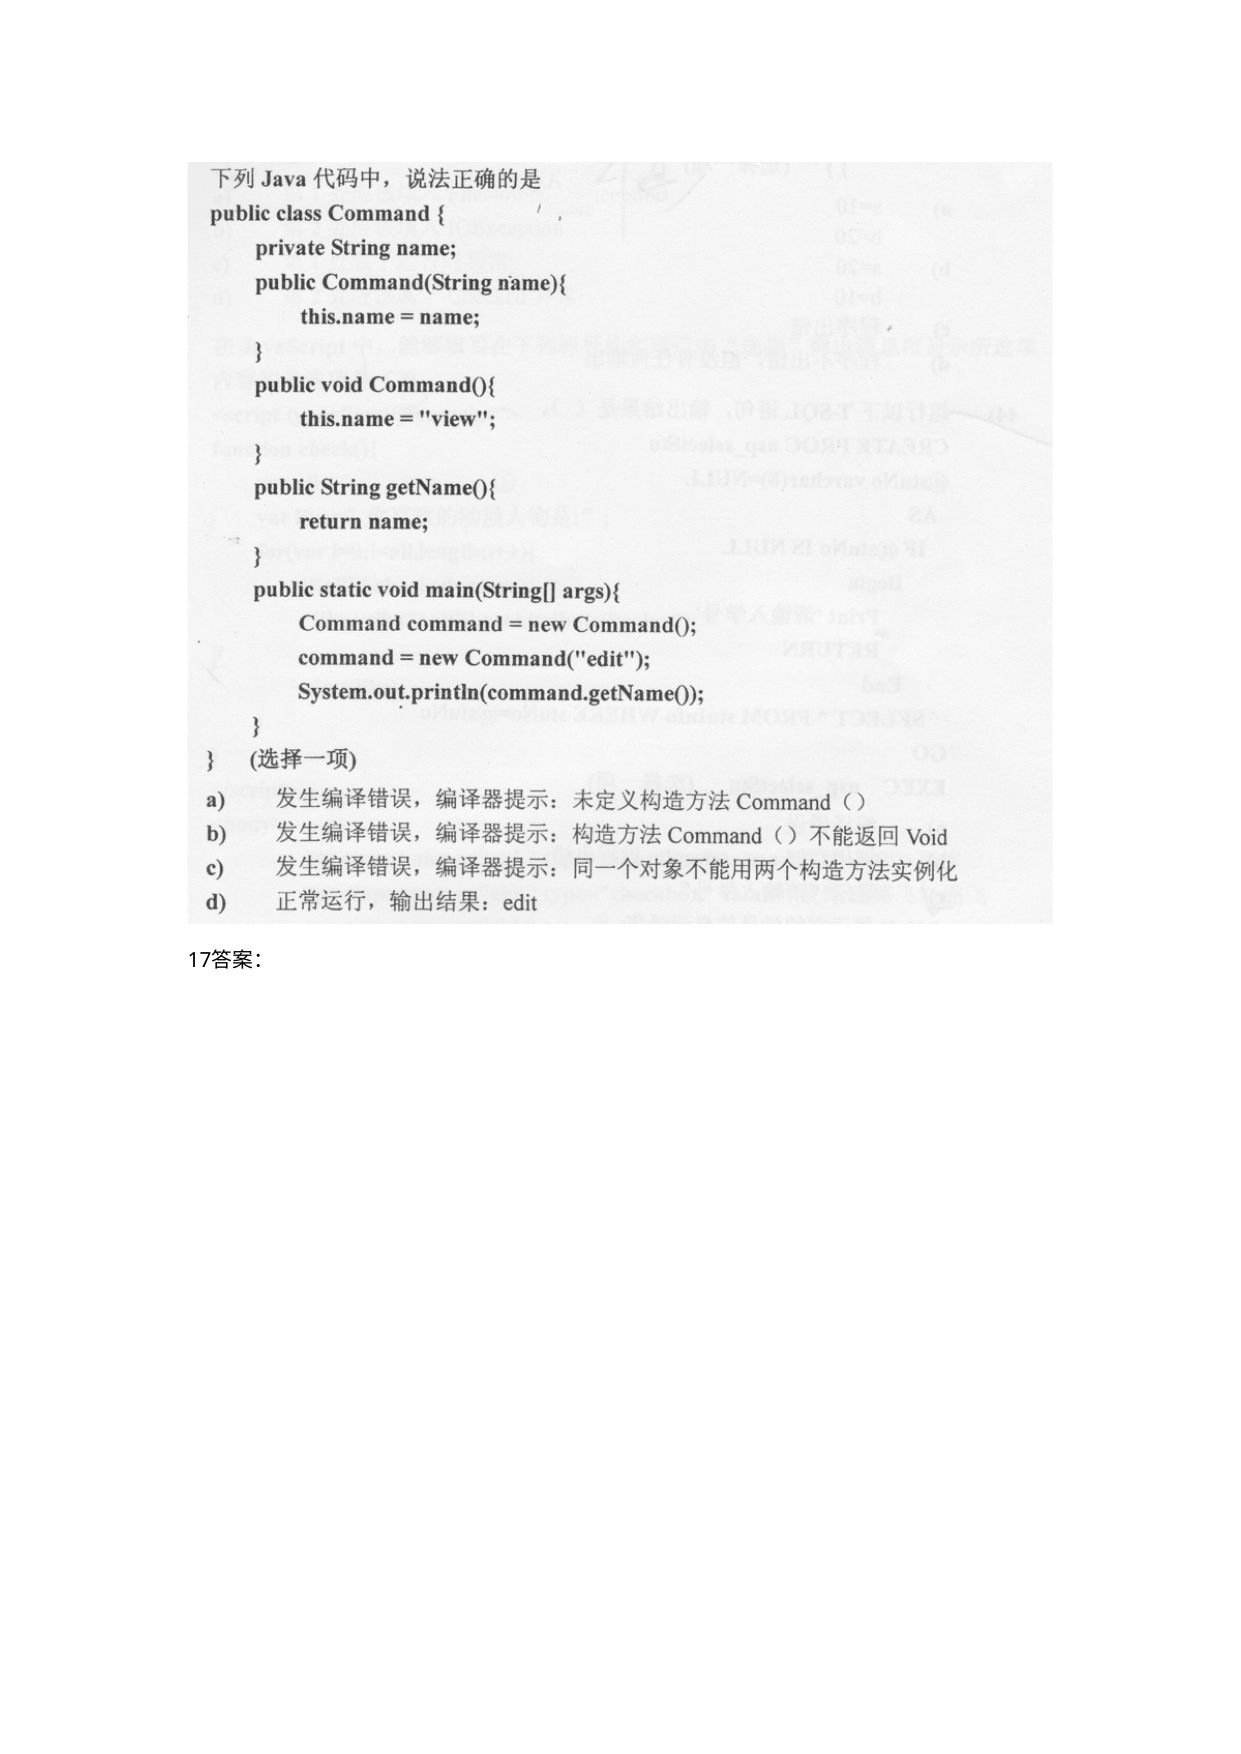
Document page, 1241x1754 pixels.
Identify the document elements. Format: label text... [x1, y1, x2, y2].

picture [187, 162, 1053, 924]
